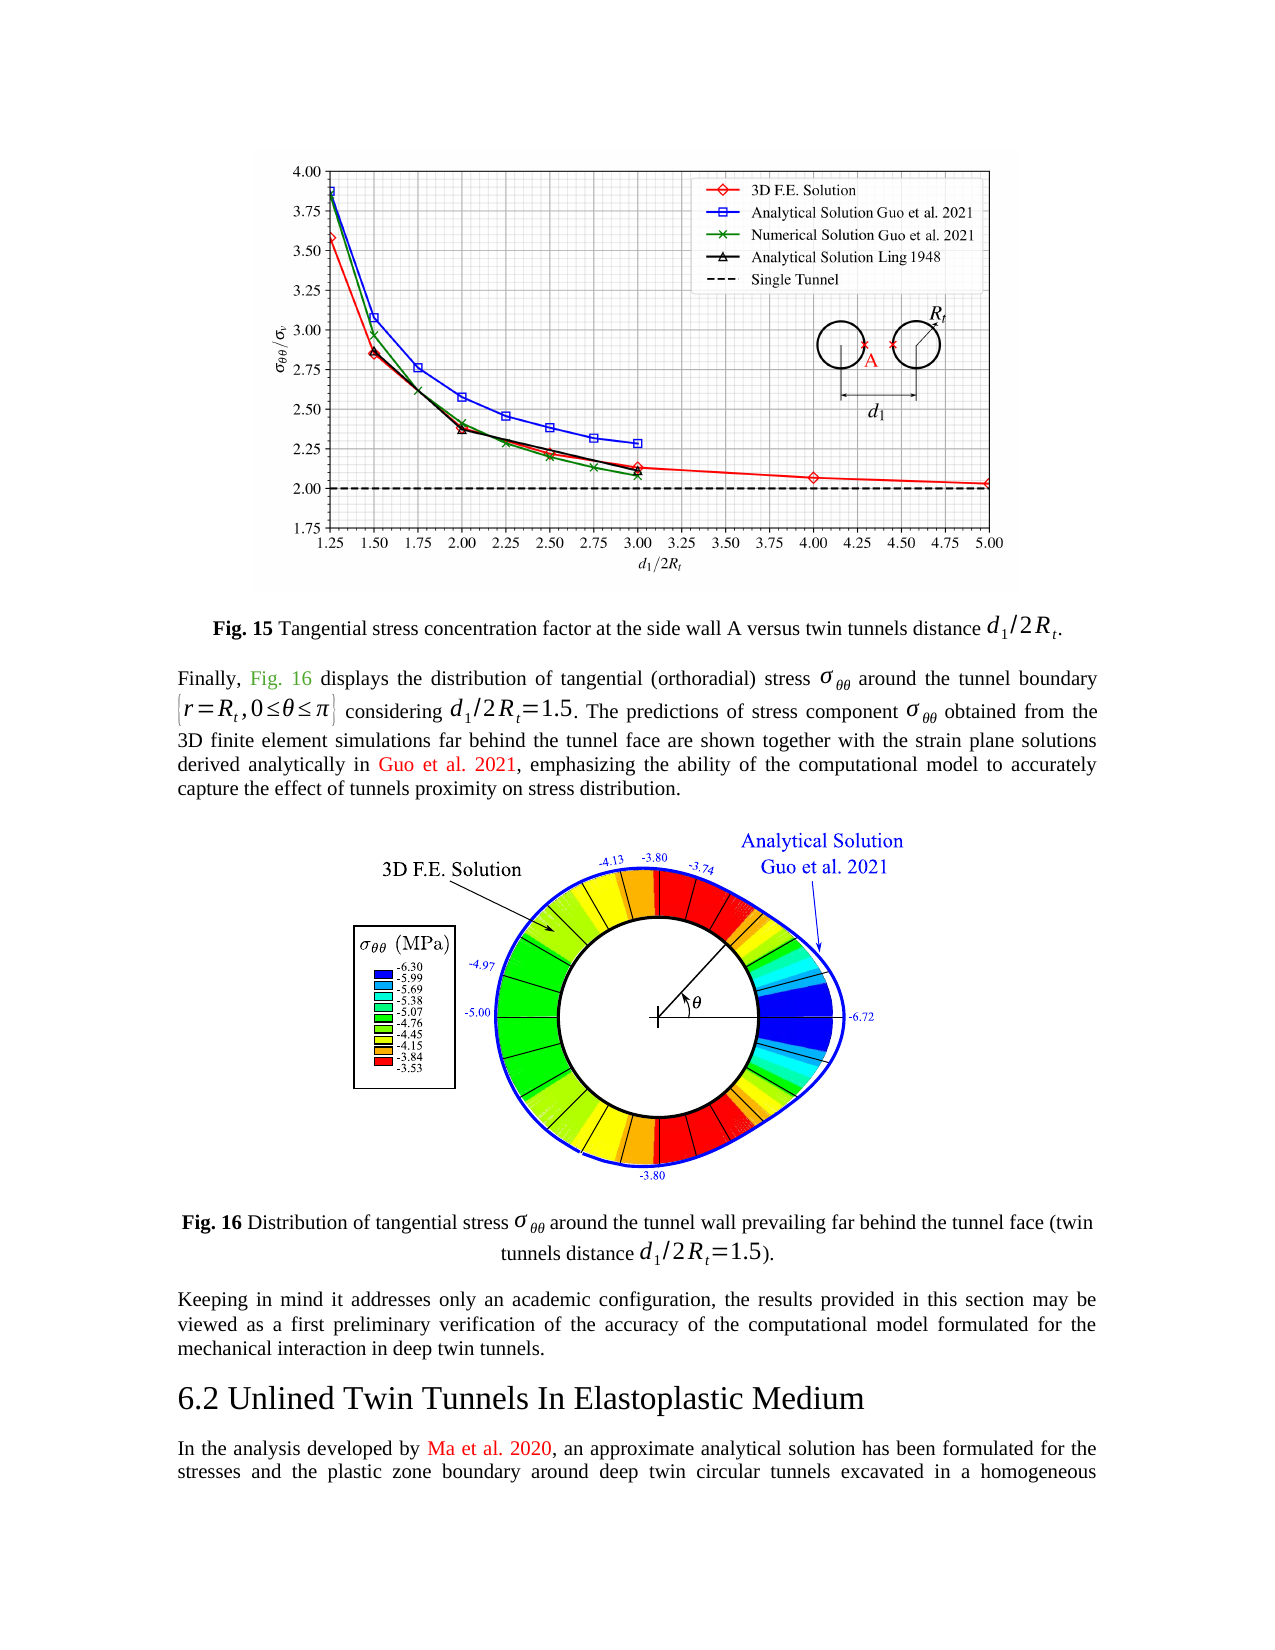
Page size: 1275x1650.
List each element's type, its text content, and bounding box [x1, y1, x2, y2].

text Fig. 15 Tangential stress concentration factor at the side wall A versus twin tunnels distance . [177, 612, 1098, 643]
text Finally, Fig. 16 displays the distribution of tangential (orthoradial) stress around the tunnel boundary considering . The predictions of stress component obtained from the 3D finite element simulations far behind the tunnel face are shown together with the strain plane solutions derived analytically in Guo et al. 2021, emphasizing the ability of the computational model to accurately capture the effect of tunnels proximity on stress distribution. [177, 662, 1098, 800]
text Keeping in mind it addresses only an academic configuration, the results provided in this section may be viewed as a first preliminary verification of the accuracy of the computational model formulated for the mechanical interaction in deep twin tunnels. [177, 1287, 1098, 1359]
text Fig. 16 Distribution of tangential stress around the tunnel wall prevailing far behind the tunnel face (twin tunnels distance ). [177, 1206, 1098, 1269]
subtitle 6.2 Unlined Twin Tunnels In Elastoplastic Medium [177, 1378, 1098, 1417]
picture [253, 147, 1022, 591]
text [177, 1435, 1098, 1483]
